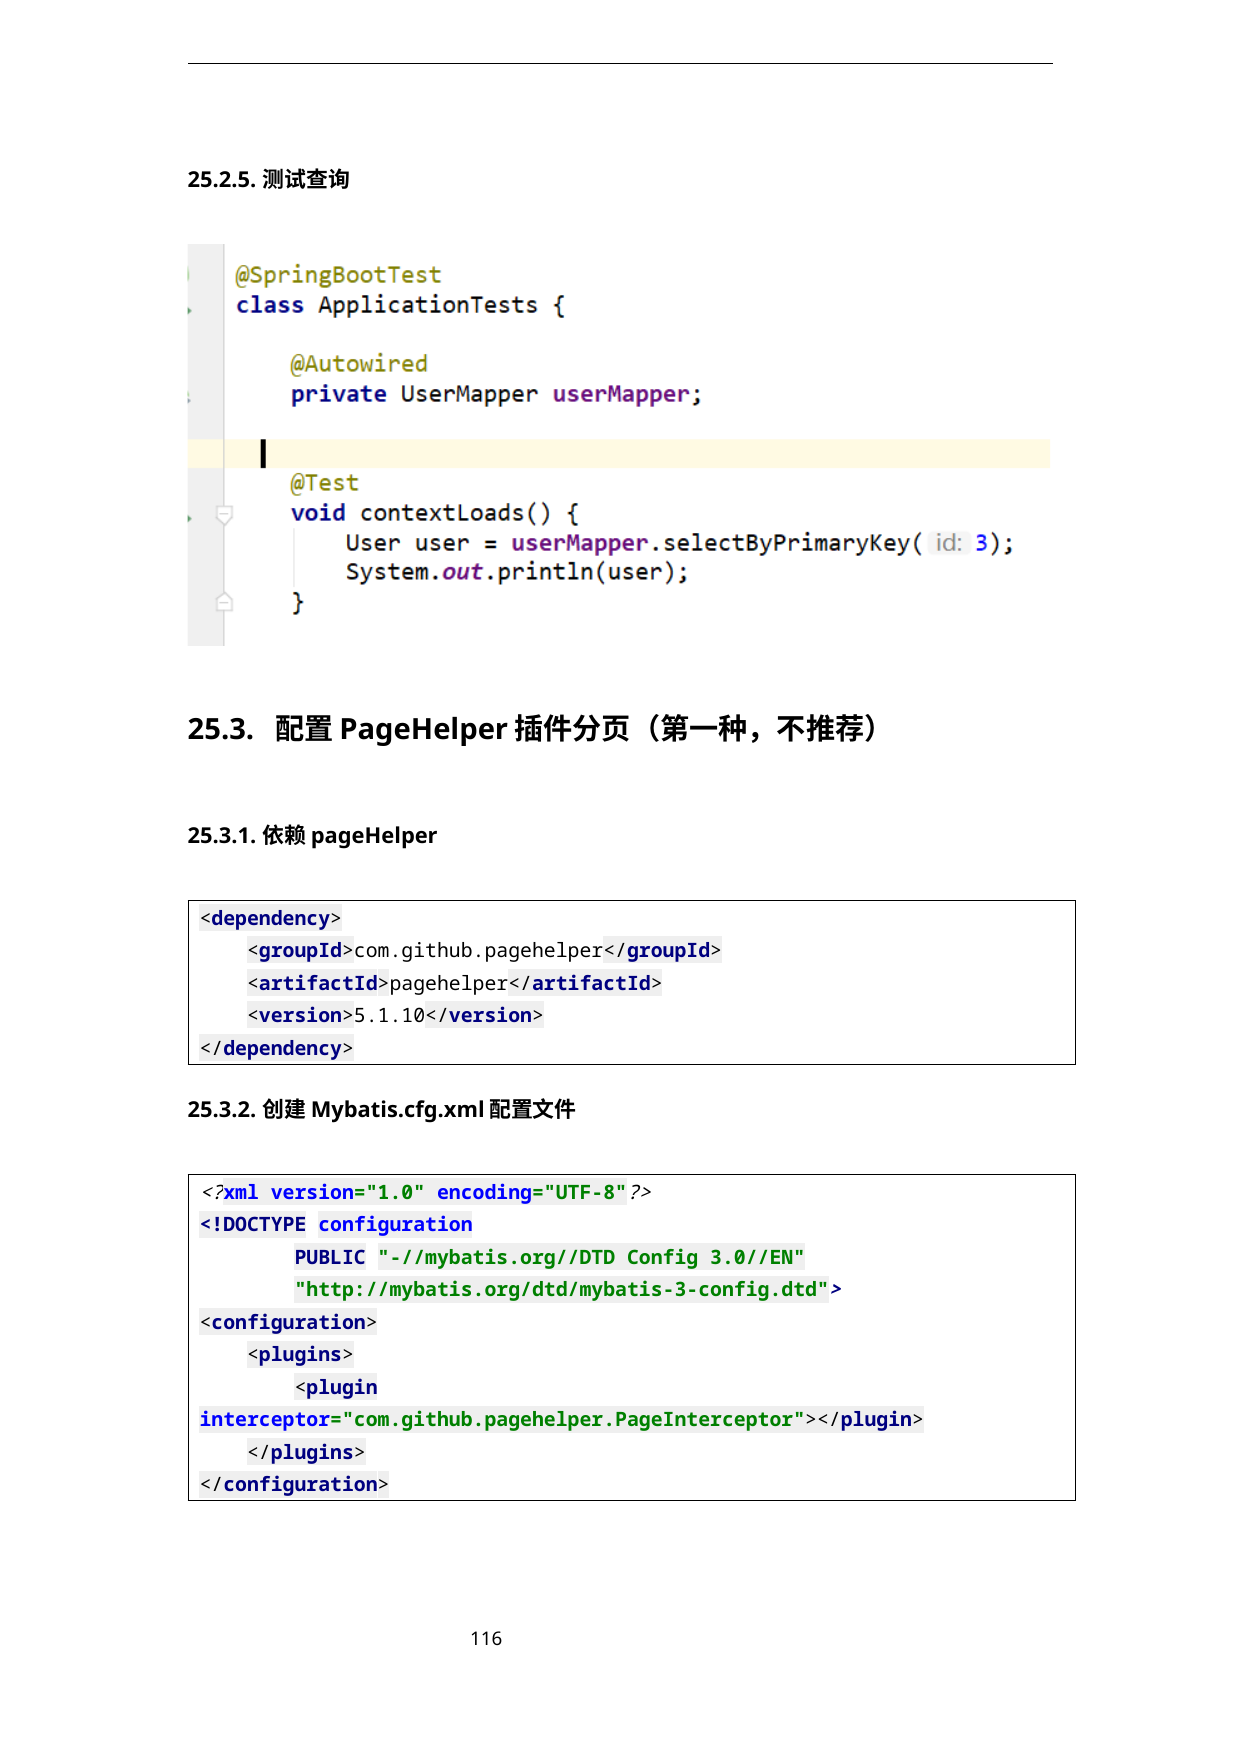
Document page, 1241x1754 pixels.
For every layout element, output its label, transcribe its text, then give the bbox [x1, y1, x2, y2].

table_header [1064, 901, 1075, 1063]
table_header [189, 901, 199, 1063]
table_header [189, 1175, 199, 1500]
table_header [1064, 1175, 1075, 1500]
subtitle 创建Mybatis.cfg.xml配置文件 [187, 1092, 1053, 1124]
picture [187, 244, 1050, 646]
subtitle 配置PageHelper插件分页（第一种，不推荐） [187, 694, 1053, 759]
subtitle 依赖pageHelper [187, 817, 1053, 850]
subtitle 测试查询 [187, 162, 1053, 194]
